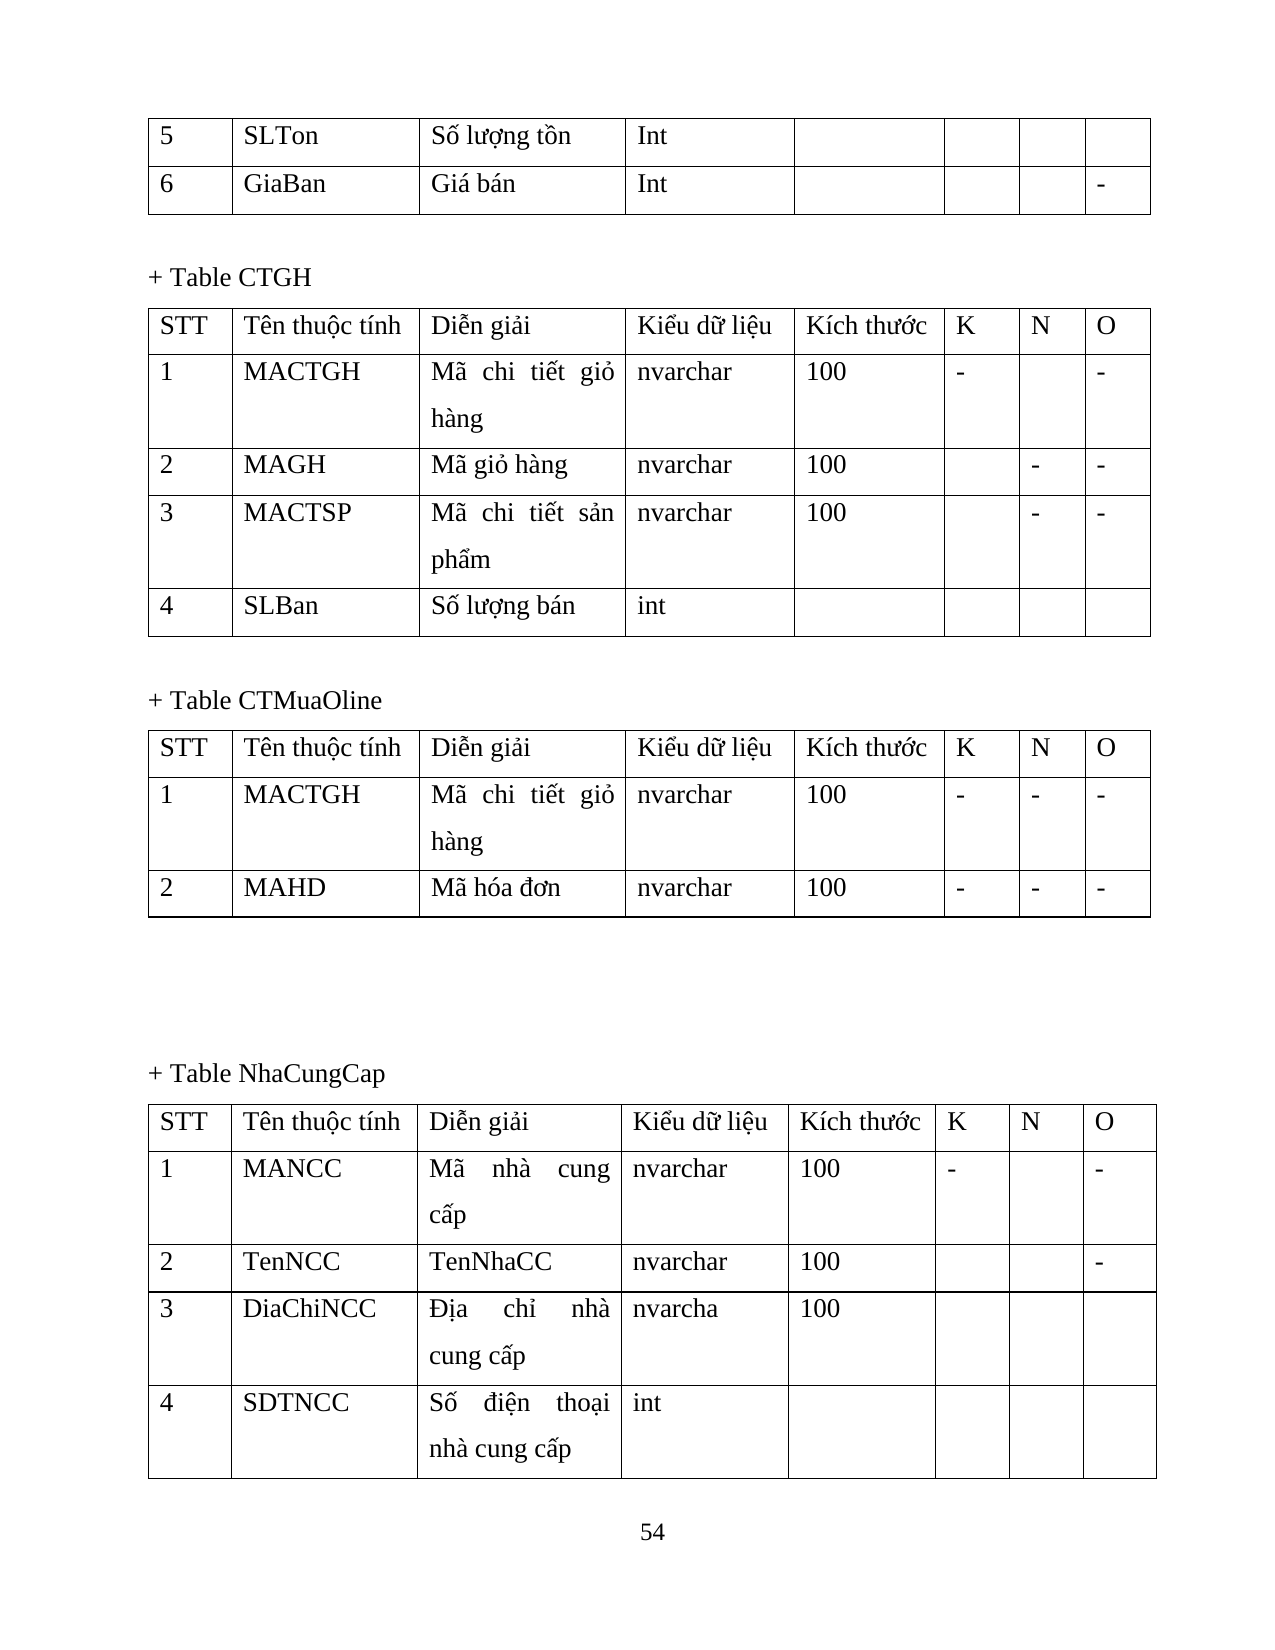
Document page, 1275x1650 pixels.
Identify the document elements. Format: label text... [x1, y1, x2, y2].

table_cell 4 [149, 589, 232, 636]
table_header Kích thước [795, 731, 944, 777]
table_cell 2 [149, 449, 232, 495]
table_cell [936, 1293, 1009, 1384]
table_cell - [1086, 496, 1150, 588]
table_cell - [1086, 355, 1150, 447]
table_cell - [1020, 496, 1085, 588]
table_header Diễn giải [420, 731, 625, 777]
table_cell - [1086, 167, 1150, 213]
table_cell Int [626, 167, 794, 213]
table_cell - [1086, 871, 1150, 916]
table_cell [795, 167, 944, 213]
table_cell MANCC [232, 1152, 417, 1244]
table_header Kiểu dữ liệu [626, 731, 794, 777]
text + Table CTMuaOline [148, 684, 1157, 715]
table_header Diễn giải [420, 309, 625, 354]
table_cell 1 [149, 778, 232, 870]
table_cell 2 [149, 1245, 231, 1291]
table_cell nvarchar [626, 355, 794, 447]
table_cell 100 [795, 496, 944, 588]
table_cell [945, 119, 1019, 166]
table_cell - [945, 355, 1019, 447]
table_cell Mã giỏ hàng [420, 449, 625, 495]
table_header STT [149, 309, 232, 354]
table_cell MAGH [233, 449, 419, 495]
text + Table NhaCungCap [148, 1057, 1157, 1089]
table_cell 100 [789, 1152, 935, 1244]
table_cell nvarchar [626, 778, 794, 870]
table_cell [945, 449, 1019, 495]
table_cell SDTNCC [232, 1386, 417, 1478]
table_cell [1020, 119, 1085, 166]
table_header N [1020, 309, 1085, 354]
table_cell Int [626, 119, 794, 166]
table_header STT [149, 1105, 231, 1151]
table_cell Mã chi tiết sản phẩm [420, 496, 625, 588]
table_cell Số điện thoại nhà cung cấp [418, 1386, 621, 1478]
table_cell - [945, 871, 1019, 916]
table_header N [1010, 1105, 1083, 1151]
table_cell [1010, 1386, 1083, 1478]
table_cell [1010, 1152, 1083, 1244]
table_cell GiaBan [233, 167, 419, 213]
table_cell - [936, 1152, 1009, 1244]
table_cell - [1086, 778, 1150, 870]
table_cell - [1084, 1152, 1156, 1244]
table_cell SLTon [233, 119, 419, 166]
table_cell [789, 1386, 935, 1478]
table_cell int [626, 589, 794, 636]
text + Table CTGH [148, 261, 1157, 292]
table_cell nvarcha [622, 1293, 788, 1384]
table_header O [1084, 1105, 1156, 1151]
table_cell [1010, 1293, 1083, 1384]
table_header K [945, 309, 1019, 354]
table_cell [945, 167, 1019, 213]
table_cell [1086, 589, 1150, 636]
table_cell - [1020, 778, 1085, 870]
table_cell Địa chỉ nhà cung cấp [418, 1293, 621, 1384]
table_cell [936, 1386, 1009, 1478]
table_header STT [149, 731, 232, 777]
table_cell 1 [149, 1152, 231, 1244]
table_cell - [1020, 871, 1085, 916]
table_header Tên thuộc tính [232, 1105, 417, 1151]
table_cell 3 [149, 496, 232, 588]
table_cell 4 [149, 1386, 231, 1478]
table_header O [1086, 309, 1150, 354]
table_header Kích thước [789, 1105, 935, 1151]
table_cell 100 [789, 1245, 935, 1291]
table_cell nvarchar [622, 1245, 788, 1291]
table_cell MACTGH [233, 355, 419, 447]
table_cell nvarchar [626, 449, 794, 495]
table_cell [1086, 119, 1150, 166]
table_cell [795, 119, 944, 166]
table_cell MACTGH [233, 778, 419, 870]
table_cell nvarchar [626, 871, 794, 916]
table_header N [1020, 731, 1085, 777]
table_cell nvarchar [622, 1152, 788, 1244]
table_header Kiểu dữ liệu [622, 1105, 788, 1151]
table_cell TenNhaCC [418, 1245, 621, 1291]
table_cell MACTSP [233, 496, 419, 588]
table_header Tên thuộc tính [233, 731, 419, 777]
table_cell [1020, 355, 1085, 447]
table_cell Số lượng bán [420, 589, 625, 636]
table_cell [1010, 1245, 1083, 1291]
table_cell [945, 496, 1019, 588]
table_cell 2 [149, 871, 232, 916]
table_cell TenNCC [232, 1245, 417, 1291]
table_cell 100 [795, 778, 944, 870]
table_cell DiaChiNCC [232, 1293, 417, 1384]
table_cell int [622, 1386, 788, 1478]
table_cell [945, 589, 1019, 636]
table_header K [945, 731, 1019, 777]
table_cell 5 [149, 119, 232, 166]
table_cell Mã hóa đơn [420, 871, 625, 916]
table_cell Mã nhà cung cấp [418, 1152, 621, 1244]
table_header Diễn giải [418, 1105, 621, 1151]
table_header O [1086, 731, 1150, 777]
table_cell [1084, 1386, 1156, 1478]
table_cell SLBan [233, 589, 419, 636]
table_cell 100 [789, 1293, 935, 1384]
table_cell Mã chi tiết giỏ hàng [420, 778, 625, 870]
table_cell - [945, 778, 1019, 870]
table_cell 100 [795, 355, 944, 447]
table_cell [795, 589, 944, 636]
table_cell - [1020, 449, 1085, 495]
table_header Tên thuộc tính [233, 309, 419, 354]
table_cell [936, 1245, 1009, 1291]
table_cell 100 [795, 449, 944, 495]
table_cell Số lượng tồn [420, 119, 625, 166]
table_cell nvarchar [626, 496, 794, 588]
table_cell [1020, 589, 1085, 636]
table_header Kích thước [795, 309, 944, 354]
table_cell [1020, 167, 1085, 213]
table_cell - [1084, 1245, 1156, 1291]
table_cell 6 [149, 167, 232, 213]
table_cell Giá bán [420, 167, 625, 213]
table_cell [1084, 1293, 1156, 1384]
table_cell Mã chi tiết giỏ hàng [420, 355, 625, 447]
table_cell - [1086, 449, 1150, 495]
table_cell 3 [149, 1293, 231, 1384]
table_header Kiểu dữ liệu [626, 309, 794, 354]
table_cell MAHD [233, 871, 419, 916]
table_cell 1 [149, 355, 232, 447]
table_header K [936, 1105, 1009, 1151]
table_cell 100 [795, 871, 944, 916]
